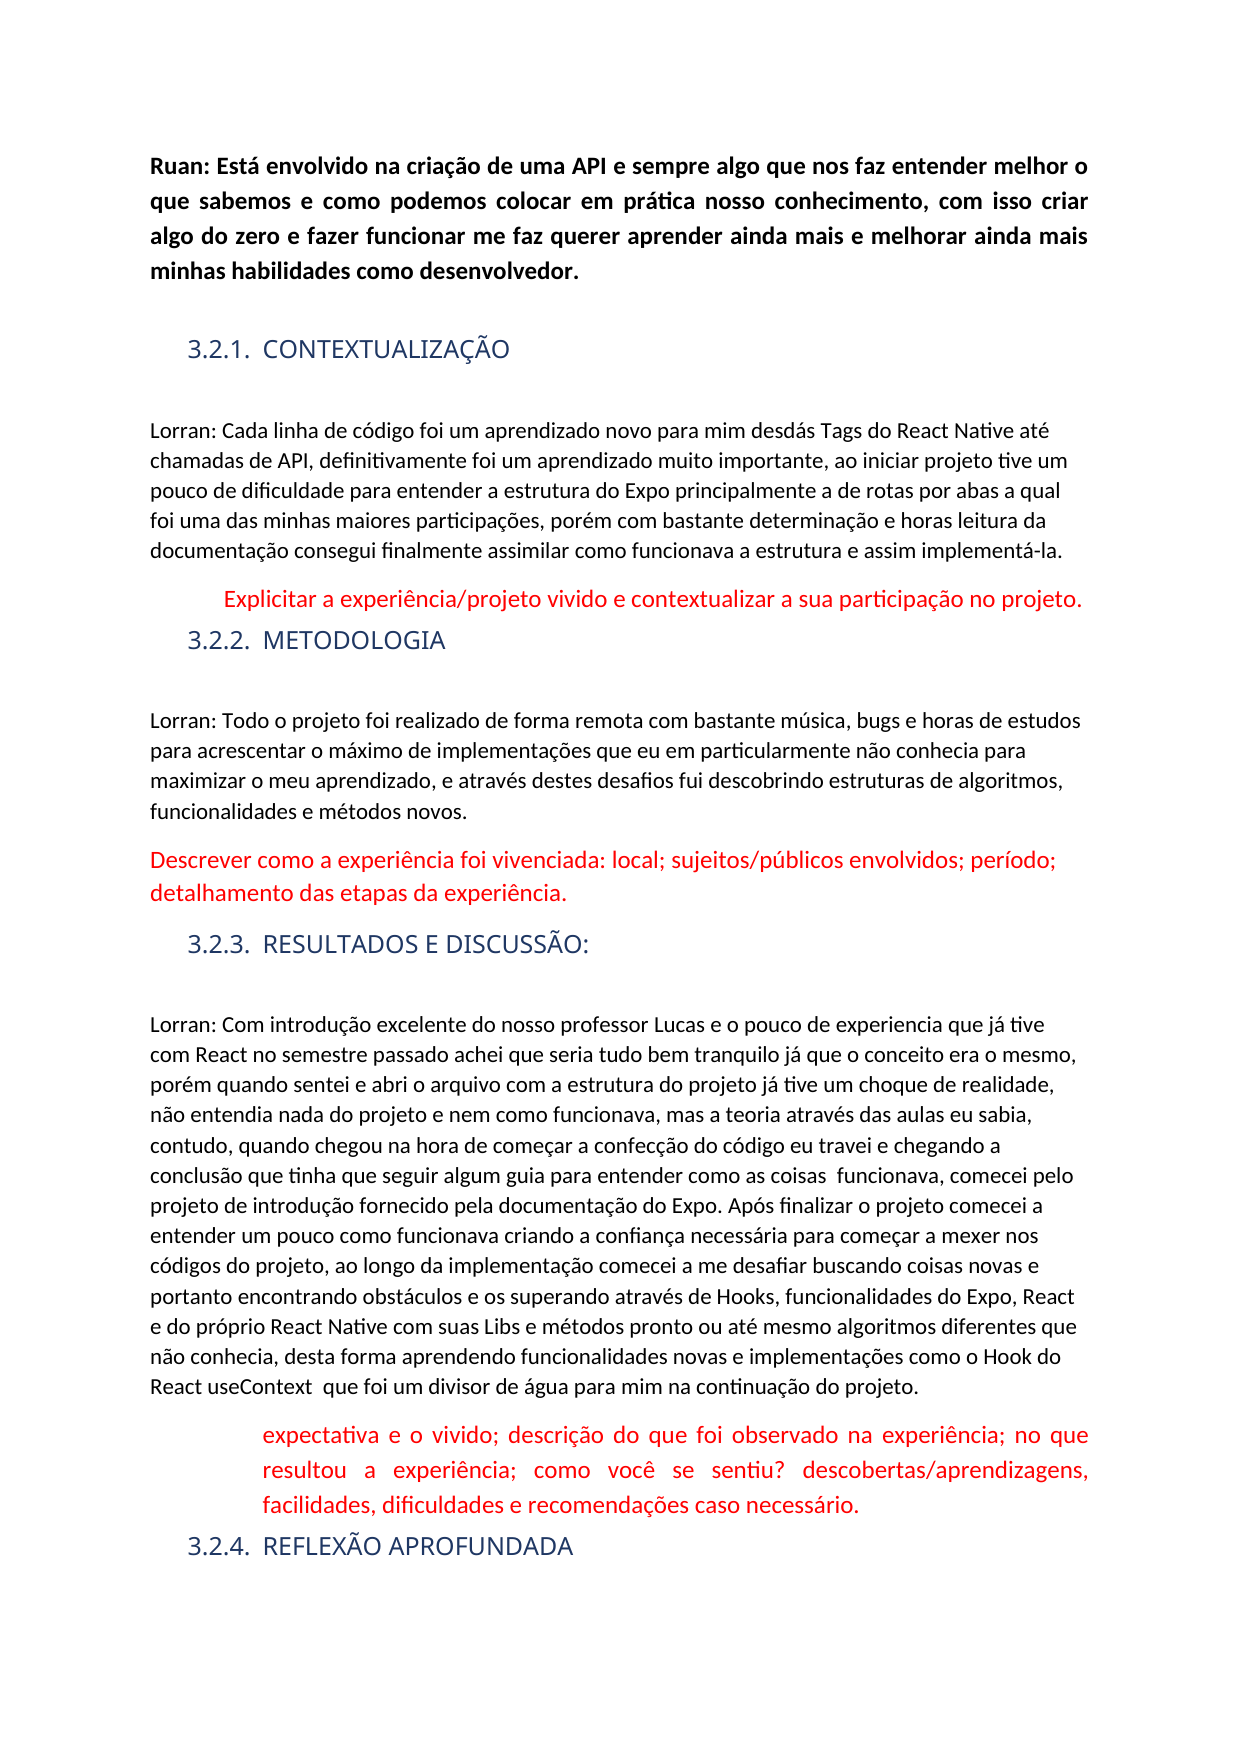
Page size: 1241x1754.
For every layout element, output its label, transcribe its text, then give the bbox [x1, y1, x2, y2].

text Explicitar a experiência/projeto vivido e contextualizar a sua participação no projeto. [150, 583, 1090, 614]
text Ruan: Está envolvido na criação de uma API e sempre algo que nos faz entender melhor o que sabemos e como podemos colocar em prática nosso conhecimento, com isso criar algo do zero e fazer funcionar me faz querer aprender ainda mais e melhorar ainda mais minhas habilidades como desenvolvedor. [150, 150, 1090, 286]
text Lorran: Todo o projeto foi realizado de forma remota com bastante música, bugs e horas de estudos para acrescentar o máximo de implementações que eu em particularmente não conhecia para maximizar o meu aprendizado, e através destes desafios fui descobrindo estruturas de algoritmos, funcionalidades e métodos novos. [150, 706, 1090, 825]
text Descrever como a experiência foi vivenciada: local; sujeitos/públicos envolvidos; período; detalhamento das etapas da experiência. [150, 844, 1090, 907]
list expectativa e o vivido; descrição do que foi observado na experiência; no que resultou a experiência; como você se sentiu? descobertas/aprendizagens, facilidades, dificuldades e recomendações caso necessário. [262, 1419, 1090, 1520]
subtitle CONTEXTUALIZAÇÃO [187, 332, 1090, 366]
subtitle REFLEXÃO APROFUNDADA [187, 1528, 1090, 1562]
subtitle RESULTADOS E DISCUSSÃO: [187, 926, 1090, 960]
subtitle METODOLOGIA [187, 623, 1090, 657]
text Lorran: Com introdução excelente do nosso professor Lucas e o pouco de experiencia que já tive com React no semestre passado achei que seria tudo bem tranquilo já que o conceito era o mesmo, porém quando sentei e abri o arquivo com a estrutura do projeto já tive um choque de realidade, não entendia nada do projeto e nem como funcionava, mas a teoria através das aulas eu sabia, contudo, quando chegou na hora de começar a confecção do código eu travei e chegando a conclusão que tinha que seguir algum guia para entender como as coisas funcionava, comecei pelo projeto de introdução fornecido pela documentação do Expo. Após finalizar o projeto comecei a entender um pouco como funcionava criando a confiança necessária para começar a mexer nos códigos do projeto, ao longo da implementação comecei a me desafiar buscando coisas novas e portanto encontrando obstáculos e os superando através de Hooks, funcionalidades do Expo, React e do próprio React Native com suas Libs e métodos pronto ou até mesmo algoritmos diferentes que não conhecia, desta forma aprendendo funcionalidades novas e implementações como o Hook do React useContext que foi um divisor de água para mim na continuação do projeto. [150, 1010, 1090, 1400]
text Lorran: Cada linha de código foi um aprendizado novo para mim desdás Tags do React Native até chamadas de API, definitivamente foi um aprendizado muito importante, ao iniciar projeto tive um pouco de dificuldade para entender a estrutura do Expo principalmente a de rotas por abas a qual foi uma das minhas maiores participações, porém com bastante determinação e horas leitura da documentação consegui finalmente assimilar como funcionava a estrutura e assim implementá-la. [150, 416, 1090, 564]
